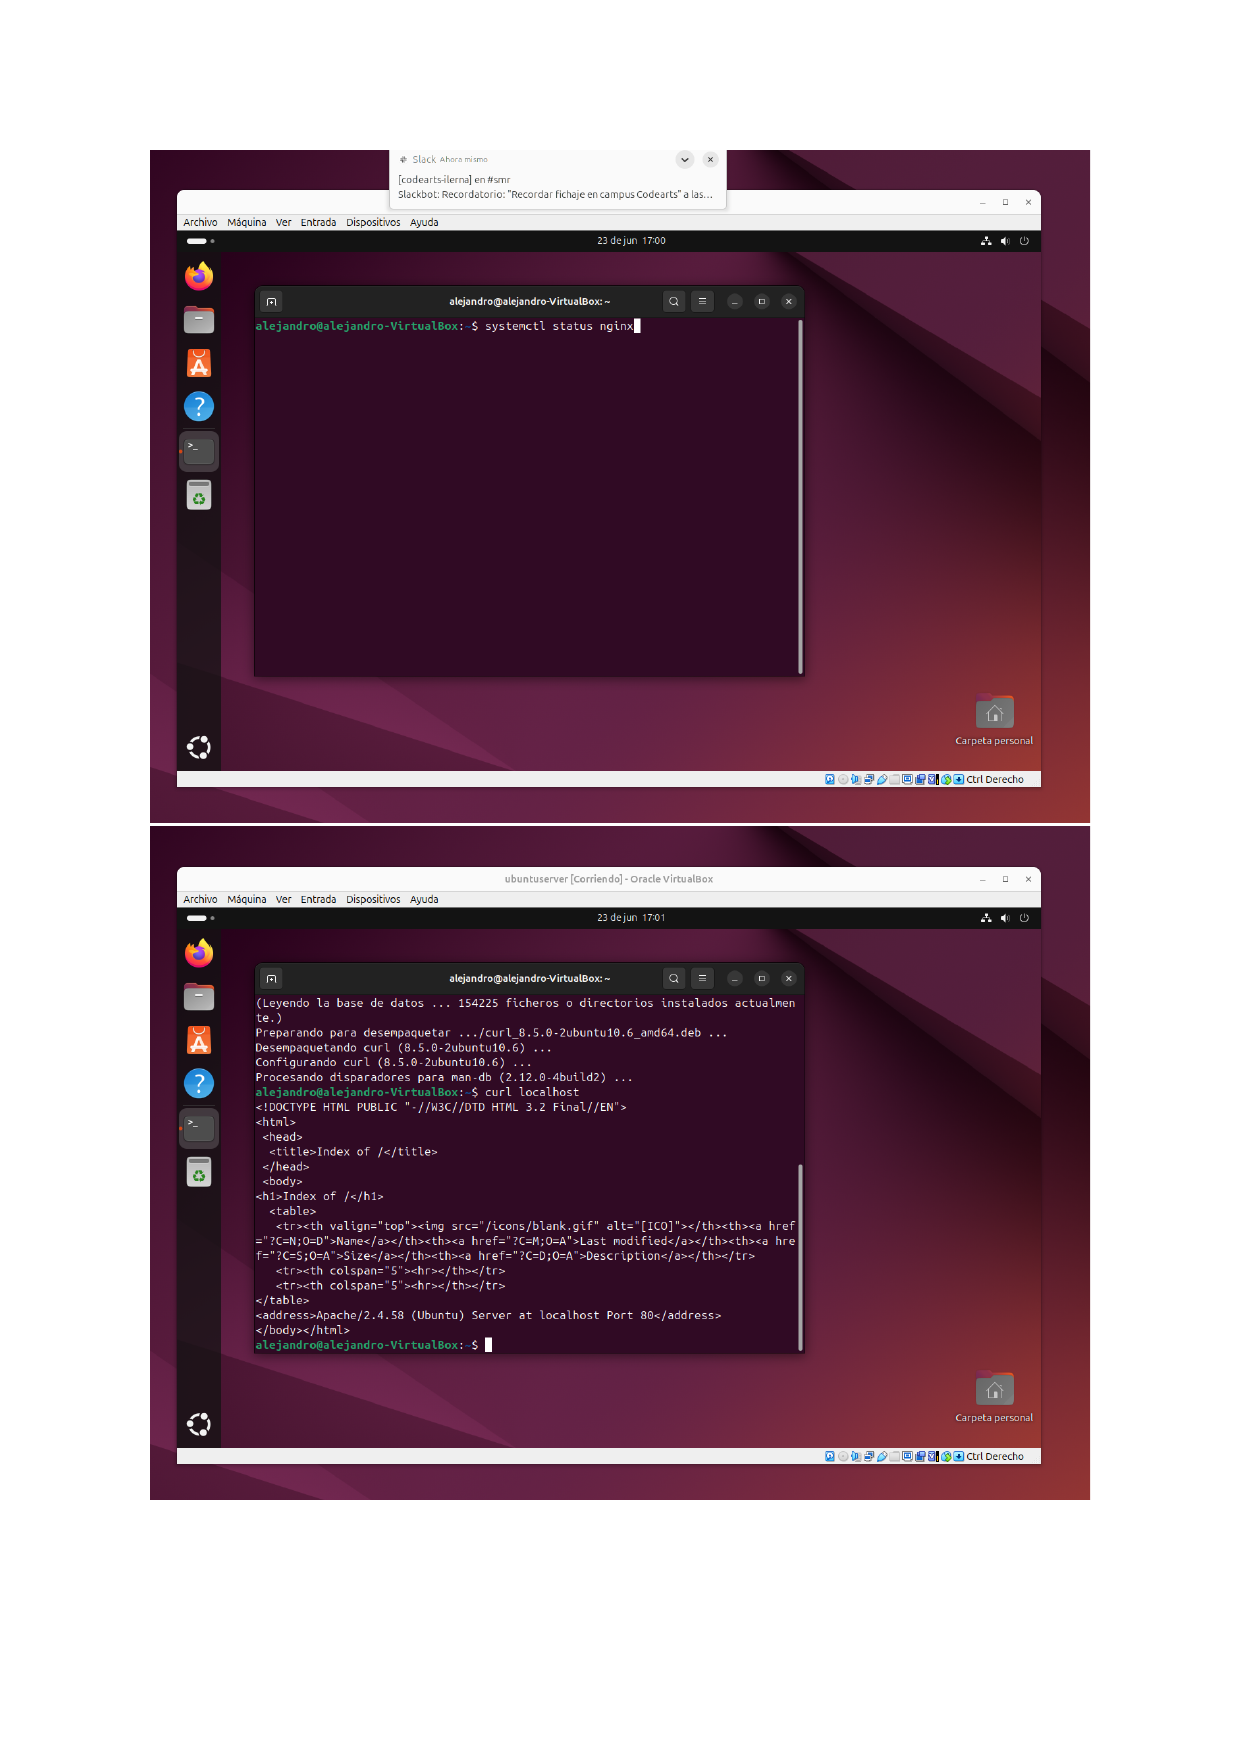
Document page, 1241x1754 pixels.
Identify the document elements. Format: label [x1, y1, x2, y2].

picture [150, 826, 1091, 1500]
picture [150, 150, 1091, 823]
